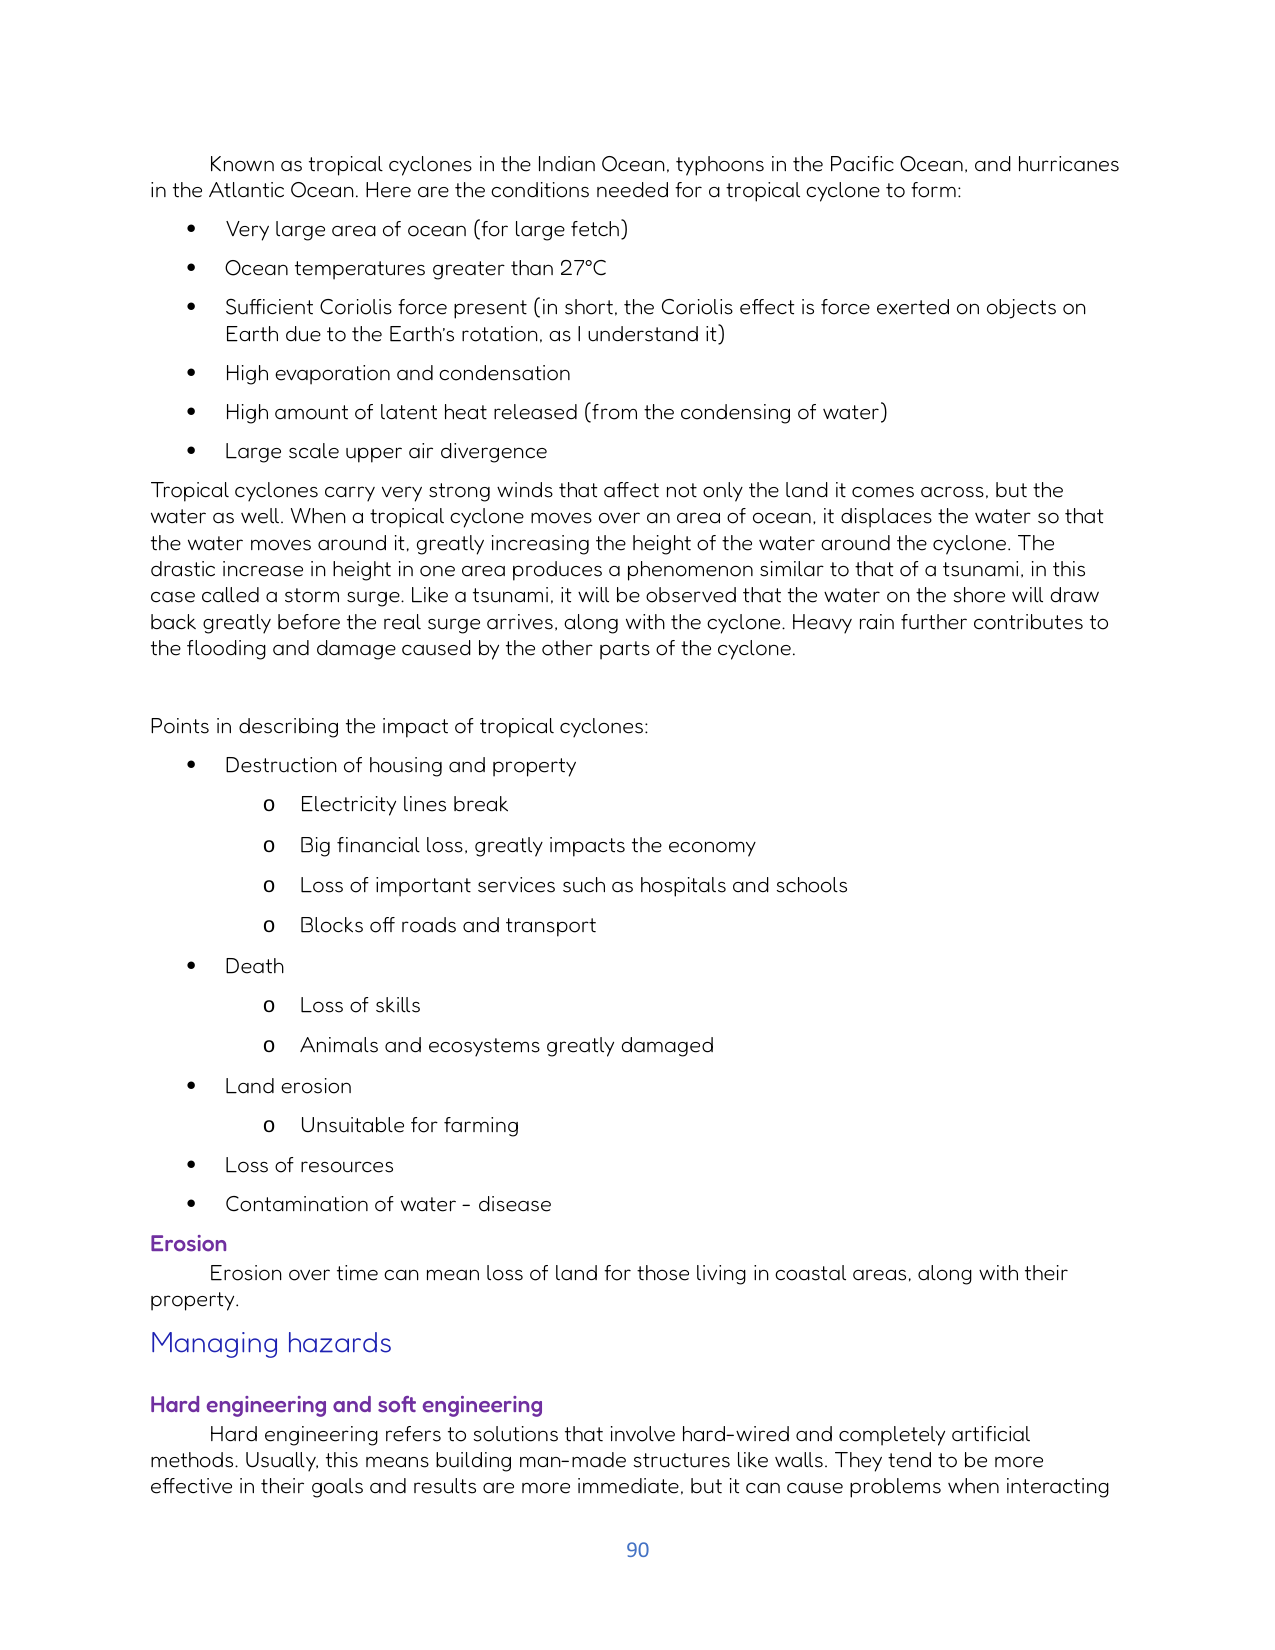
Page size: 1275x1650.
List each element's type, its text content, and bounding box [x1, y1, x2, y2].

list High amount of latent heat released (from the condensing of water) [187, 398, 1125, 424]
text Hard engineering and soft engineering [150, 1390, 1125, 1417]
text Erosion [150, 1229, 1125, 1257]
text Known as tropical cyclones in the Indian Ocean, typhoons in the Pacific Ocean, and hurricanes in the Atlantic Ocean. Here are the conditions needed for a tropical cyclone to form: [150, 150, 1125, 203]
text Points in describing the impact of tropical cyclones: [150, 712, 1125, 739]
list Death [187, 952, 1125, 978]
list Unsuitable for farming [262, 1111, 1125, 1138]
list Loss of resources [187, 1151, 1125, 1177]
list Destruction of housing and property [187, 751, 1125, 778]
list Ocean temperatures greater than 27°C [187, 254, 1125, 281]
list Loss of skills [262, 991, 1125, 1019]
text Tropical cyclones carry very strong winds that affect not only the land it comes across, but the water as well. When a tropical cyclone moves over an area of ocean, it displaces the water so that the water moves around it, greatly increasing the height of the water around the cyclone. The drastic increase in height in one area produces a phenomenon similar to that of a tsunami, in this case called a storm surge. Like a tsunami, it will be observed that the water on the shore will draw back greatly before the real surge arrives, along with the cyclone. Heavy rain further contributes to the flooding and damage caused by the other parts of the cyclone. [150, 476, 1125, 661]
list Blocks off roads and transport [262, 911, 1125, 939]
text Erosion over time can mean loss of land for those living in coastal areas, along with their property. [150, 1259, 1125, 1312]
list Contamination of water - disease [187, 1190, 1125, 1216]
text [150, 1419, 1125, 1499]
list Animals and ecosystems greatly damaged [262, 1031, 1125, 1059]
list Big financial loss, greatly impacts the economy [262, 831, 1125, 858]
list Electricity lines break [262, 790, 1125, 818]
list Loss of important services such as hospitals and schools [262, 871, 1125, 899]
list Sufficient Coriolis force present (in short, the Coriolis effect is force exerted on objects on Earth due to the Earth’s rotation, as I understand it) [187, 293, 1125, 346]
list Very large area of ocean (for large fetch) [187, 215, 1125, 242]
list High evaporation and condensation [187, 359, 1125, 385]
list Land erosion [187, 1072, 1125, 1098]
list Large scale upper air divergence [187, 437, 1125, 463]
text Managing hazards [150, 1324, 1125, 1359]
